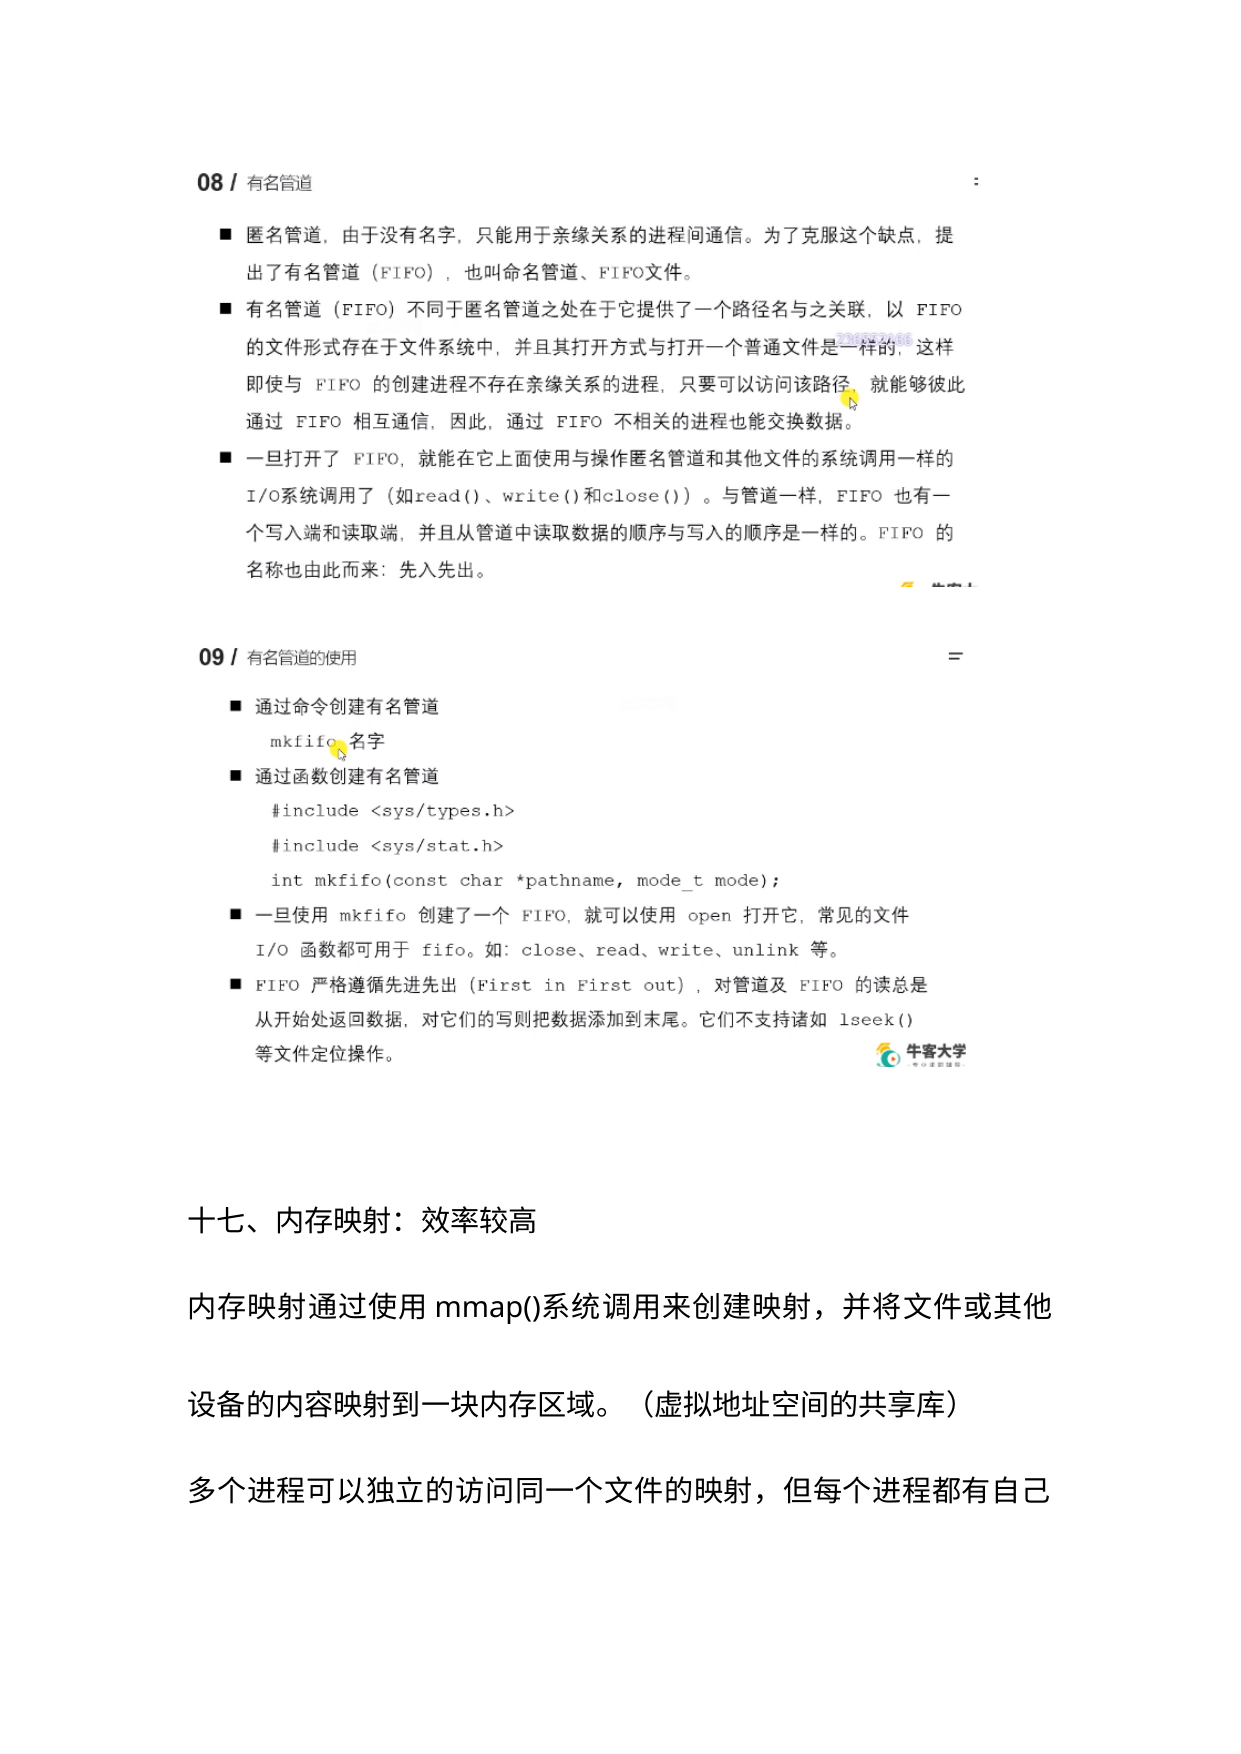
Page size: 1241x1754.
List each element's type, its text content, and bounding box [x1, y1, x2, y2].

text 内存映射通过使用mmap()系统调用来创建映射，并将文件或其他设备的内容映射到一块内存区域。（虚拟地址空间的共享库） [187, 1273, 1053, 1435]
text 十七、内存映射：效率较高 [187, 1187, 1053, 1252]
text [187, 1456, 1053, 1521]
picture [187, 631, 966, 1067]
picture [187, 162, 979, 587]
